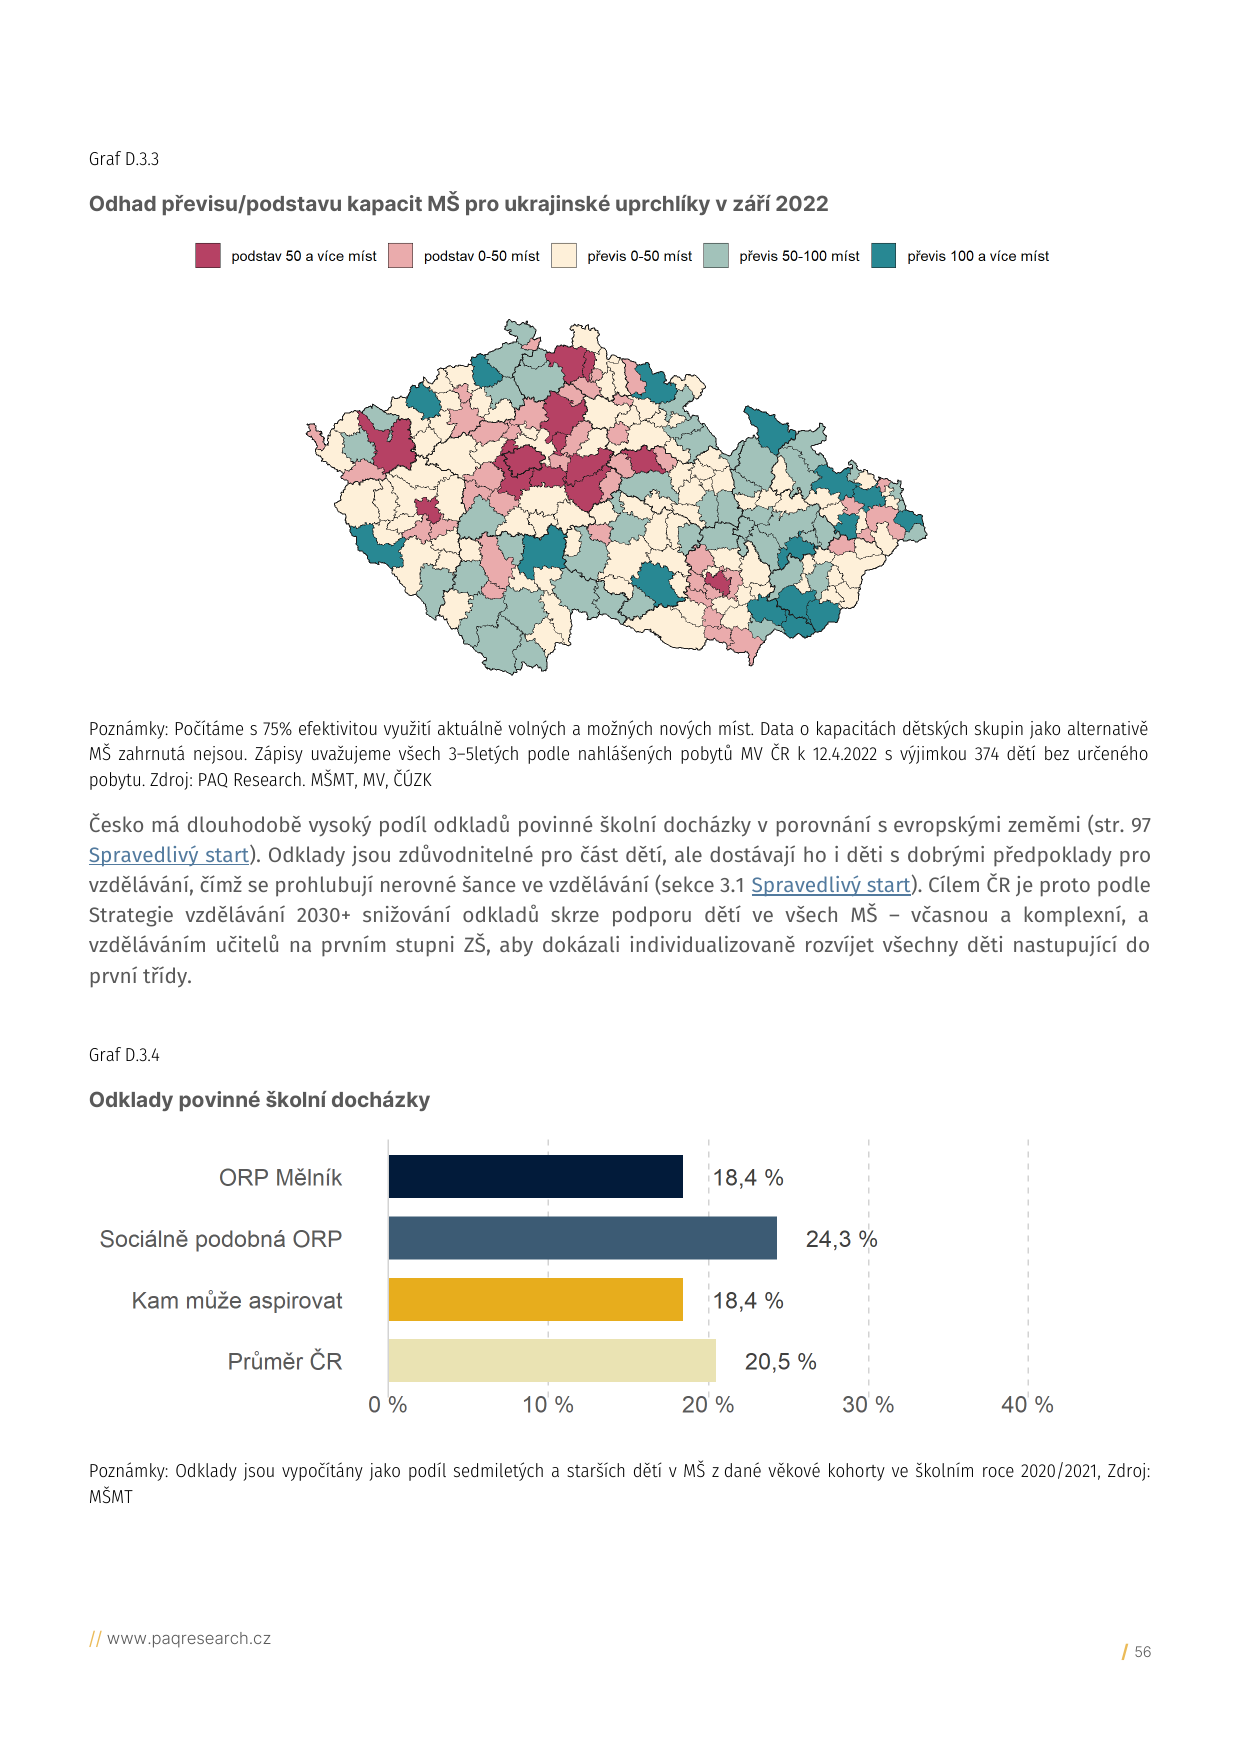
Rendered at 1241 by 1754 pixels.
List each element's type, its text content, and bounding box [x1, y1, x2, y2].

picture [88, 1112, 1139, 1444]
text Odklady povinné školní docházky [89, 1082, 1152, 1112]
text Graf D.3.3 [89, 148, 1152, 170]
text Poznámky: Odklady jsou vypočítány jako podíl sedmiletých a starších dětí v MŠ z dané věkové kohorty ve školním roce 2020/2021, Zdroj: MŠMT [89, 1460, 1152, 1509]
text Graf D.3.4 [89, 1044, 1152, 1066]
text Poznámky: Počítáme s 75% efektivitou využití aktuálně volných a možných nových míst. Data o kapacitách dětských skupin jako alternativě MŠ zahrnutá nejsou. Zápisy uvažujeme všech 3–5letých podle nahlášených pobytů MV ČR k 12.4.2022 s výjimkou 374 dětí bez určeného pobytu. Zdroj: PAQ Research. MŠMT, MV, ČÚZK [89, 717, 1152, 792]
text Odhad převisu/podstavu kapacit MŠ pro ukrajinské uprchlíky v září 2022 [89, 186, 1152, 216]
text Česko má dlouhodobě vysoký podíl odkladů povinné školní docházky v porovnání s evropskými zeměmi (str. 97 Spravedlivý start). Odklady jsou zdůvodnitelné pro část dětí, ale dostávají ho i děti s dobrými předpoklady pro vzdělávání, čímž se prohlubují nerovné šance ve vzdělávání (sekce 3.1 Spravedlivý start). Cílem ČR je proto podle Strategie vzdělávání 2030+ snižování odkladů skrze podporu dětí ve všech MŠ – včasnou a komplexní, a vzděláváním učitelů na prvním stupni ZŠ, aby dokázali individualizovaně rozvíjet všechny děti nastupující do první třídy. [89, 807, 1152, 989]
picture [88, 216, 1139, 701]
